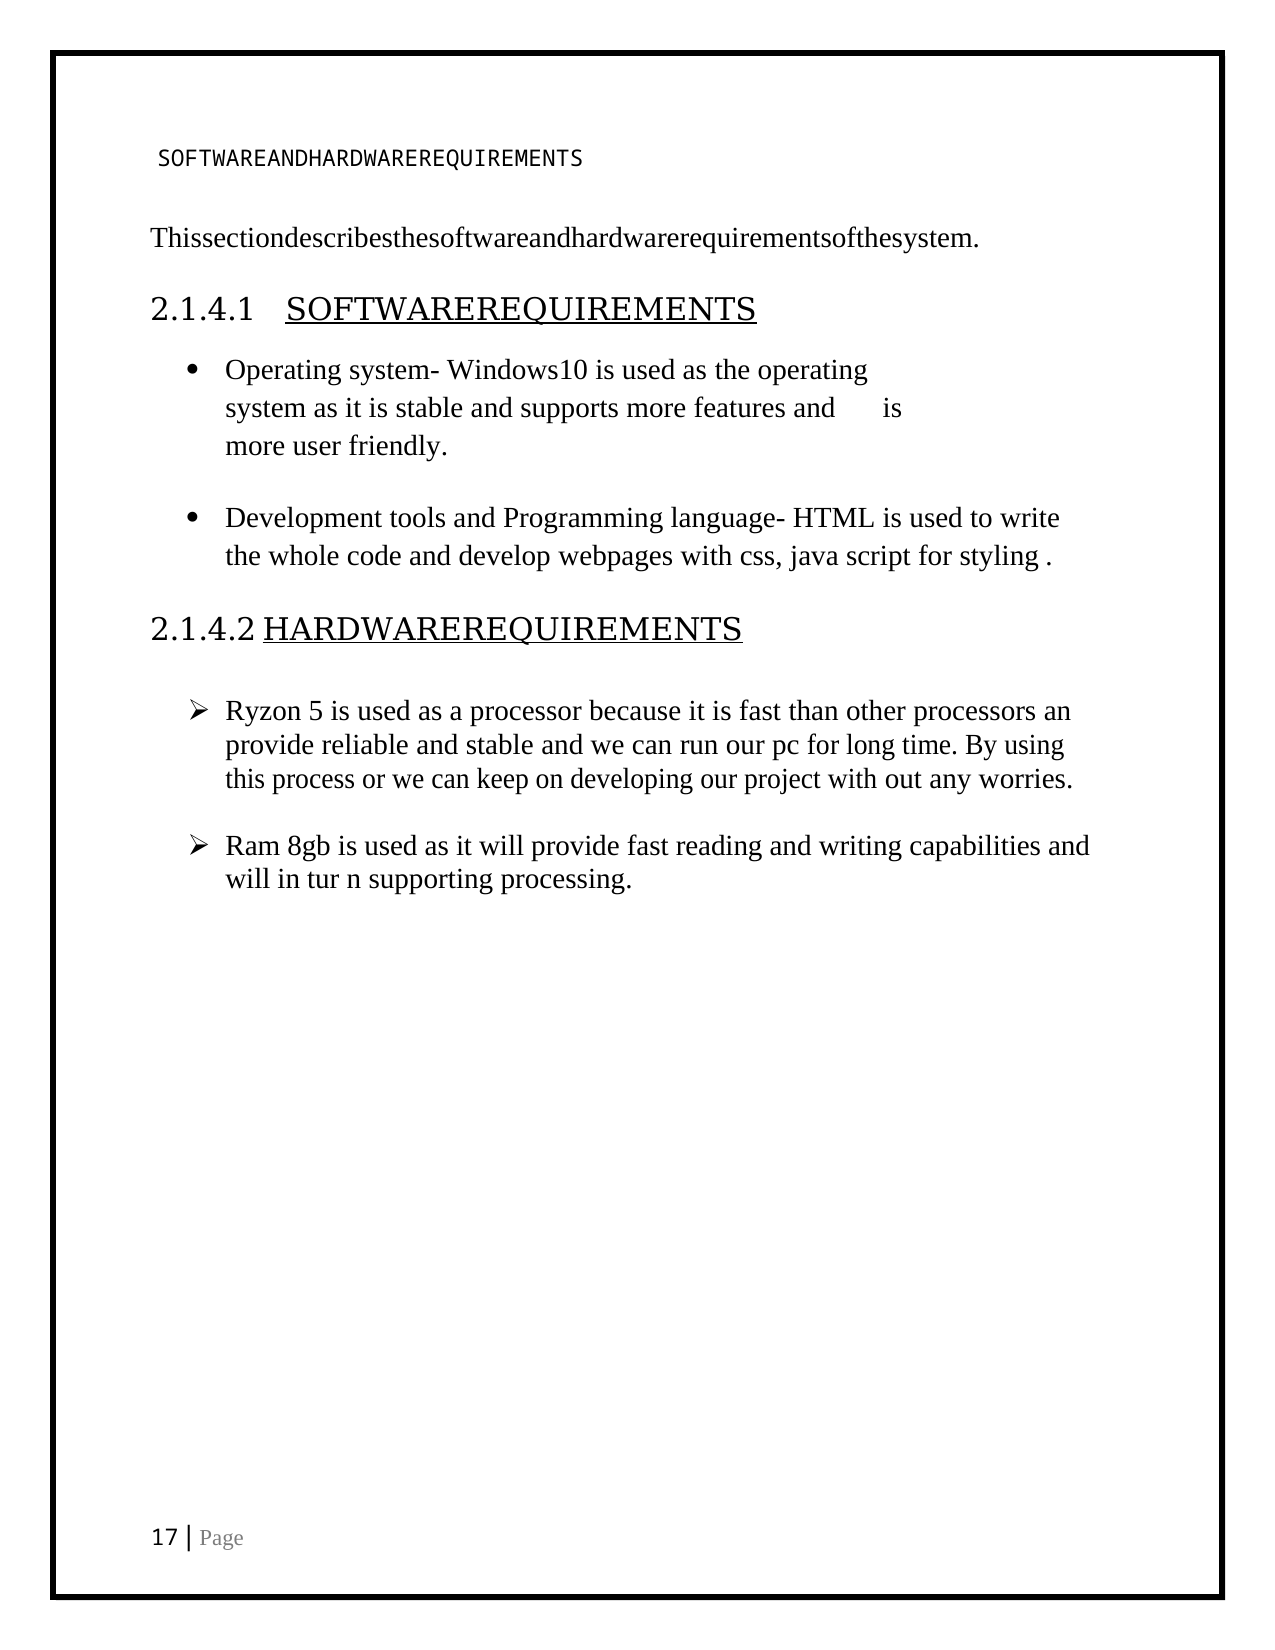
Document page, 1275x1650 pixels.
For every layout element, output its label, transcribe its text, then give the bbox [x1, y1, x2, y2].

list Ram 8gb is used as it will provide fast reading and writing capabilities and will in tur n supporting processing. [187, 828, 1102, 895]
text Thissectiondescribesthesoftwareandhardwarerequirementsofthesystem. [150, 220, 1219, 253]
list Development tools and Programming language- HTML is used to write the whole code and develop webpages with css, java script for styling . [187, 500, 1090, 571]
list SOFTWAREREQUIREMENTS [150, 289, 1219, 327]
text SOFTWAREANDHARDWAREREQUIREMENTS [150, 142, 984, 173]
list Ryzon 5 is used as a processor because it is fast than other processors an provide reliable and stable and we can run our pc for long time. By using this process or we can keep on developing our project with out any worries. [187, 693, 1081, 794]
list Operating system- Windows10 is used as the operating system as it is stable and supports more features and is more user friendly. [187, 352, 928, 462]
list HARDWAREREQUIREMENTS [150, 609, 1219, 646]
